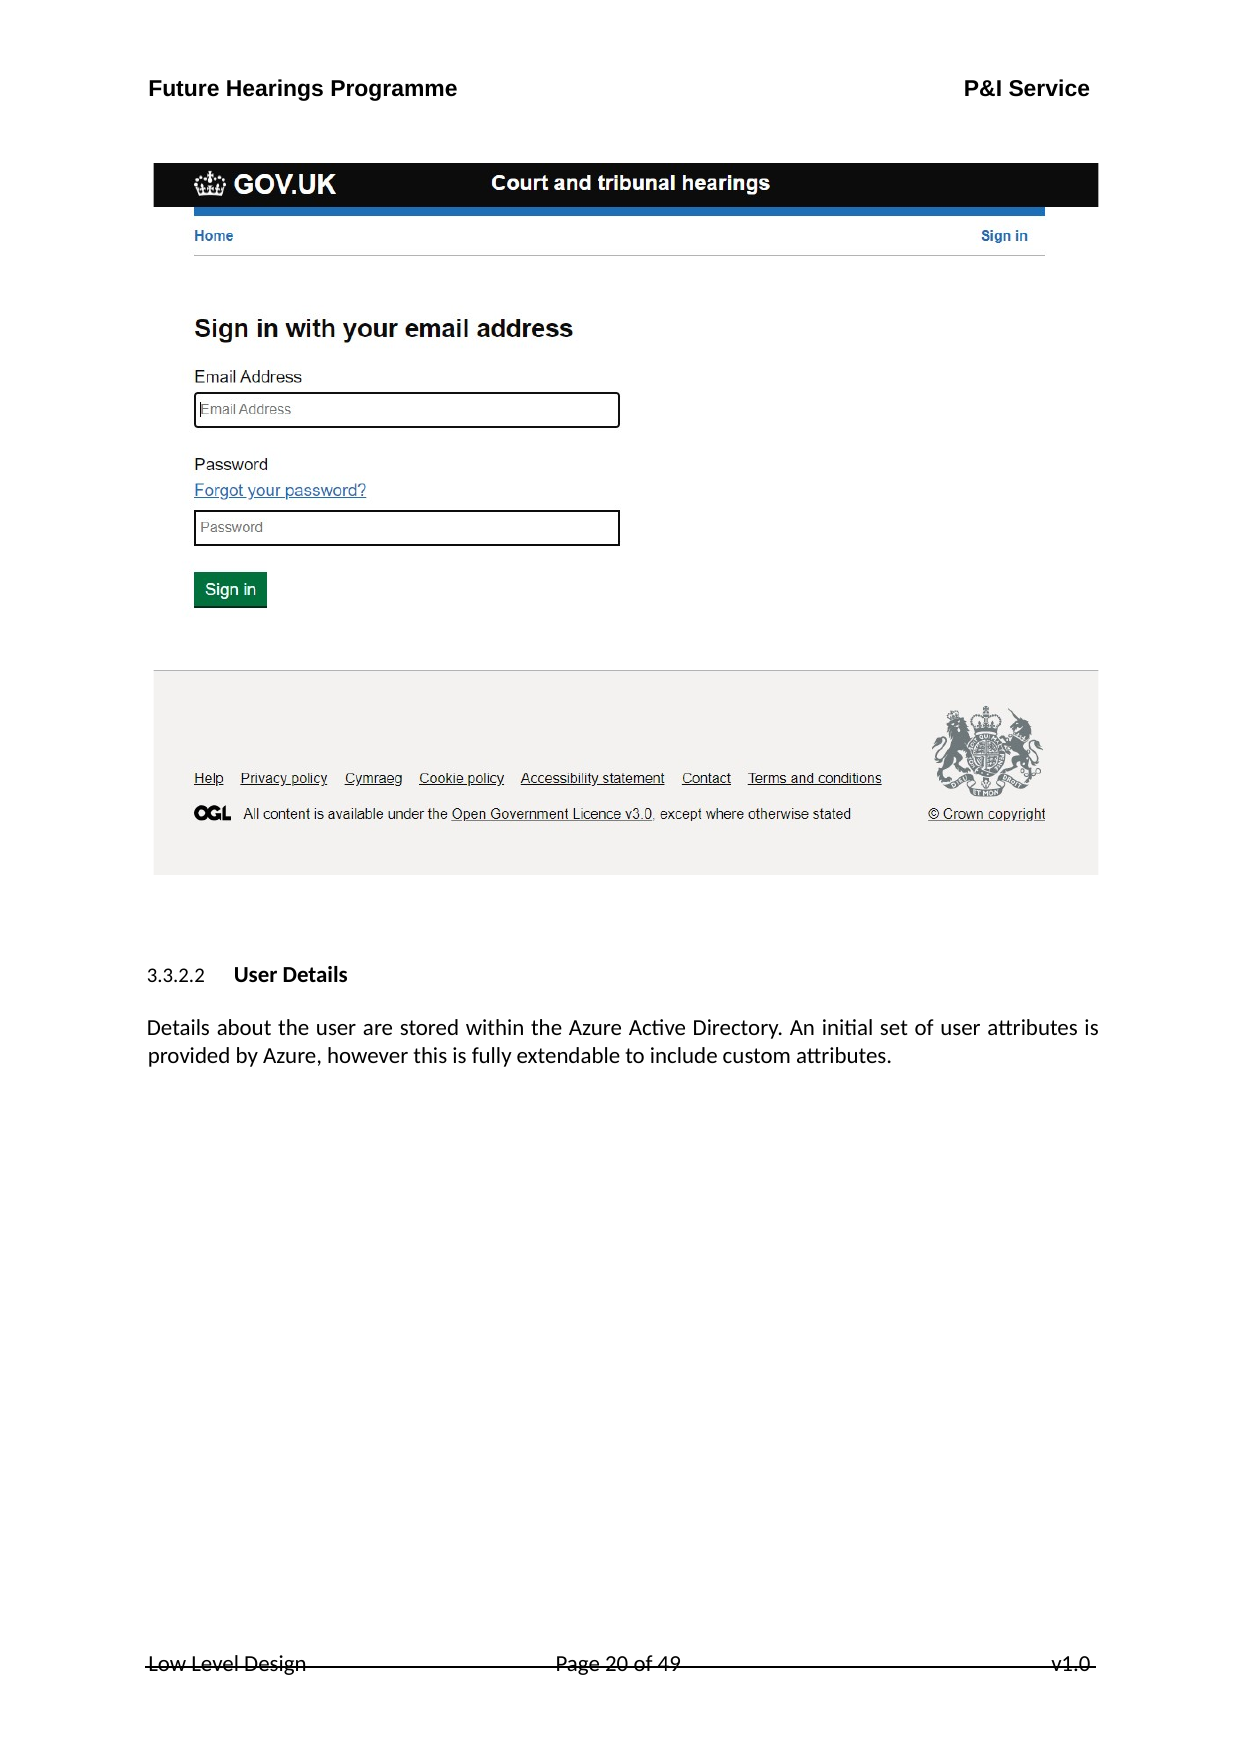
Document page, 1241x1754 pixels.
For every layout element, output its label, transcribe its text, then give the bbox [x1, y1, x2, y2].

subtitle 3.3.2.2 User Details [147, 960, 1145, 988]
picture [153, 163, 1099, 875]
text Details about the user are stored within the Azure Active Directory. An initial set of user attributes is provided by Azure, however this is fully extendable to include custom attributes. [147, 1013, 1101, 1070]
